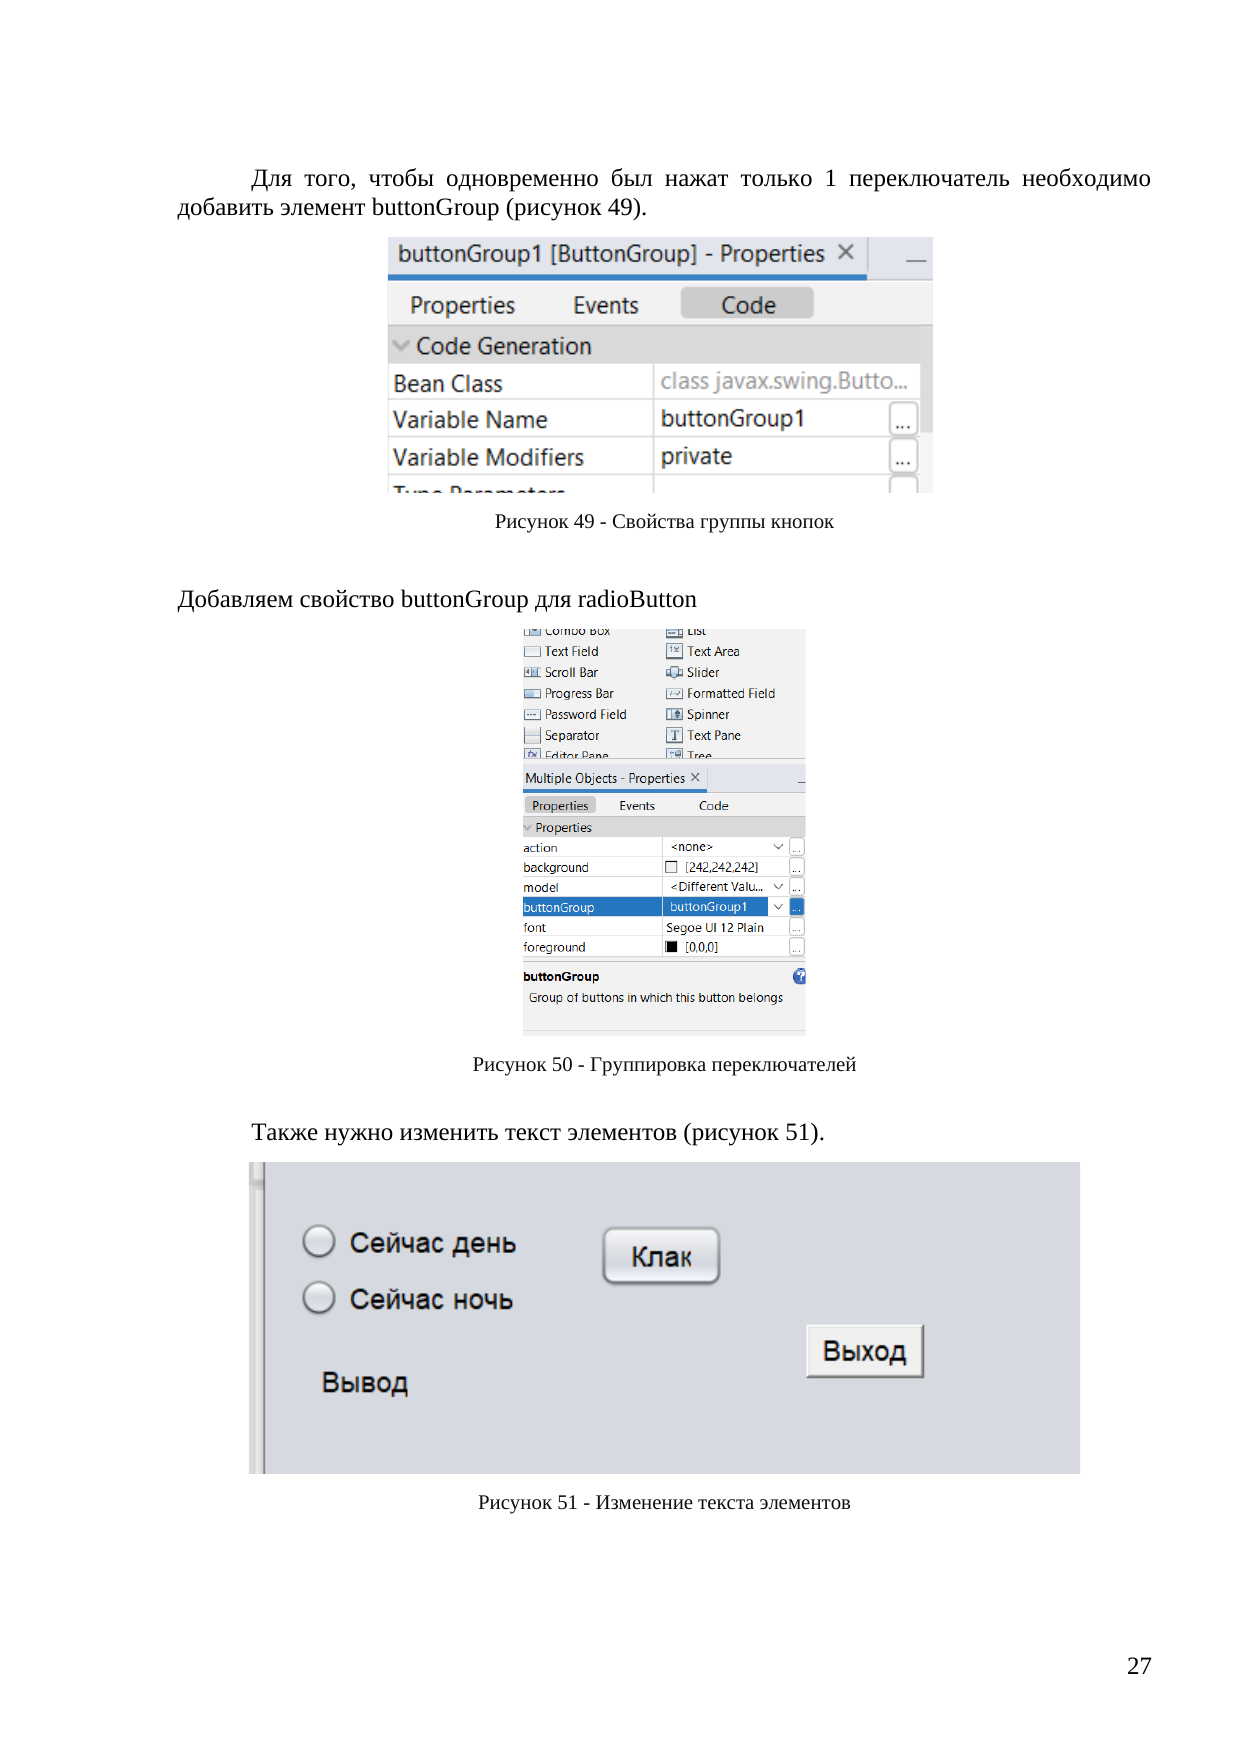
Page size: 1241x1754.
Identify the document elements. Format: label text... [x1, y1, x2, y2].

picture [248, 1162, 1080, 1474]
text Рисунок 49 - Свойства группы кнопок [177, 509, 1152, 533]
text Также нужно изменить текст элементов (рисунок 51). [177, 1117, 1152, 1146]
picture [387, 237, 933, 493]
text Рисунок 50 - Группировка переключателей [177, 1052, 1152, 1076]
text Для того, чтобы одновременно был нажат только 1 переключатель необходимо добавить элемент buttonGroup (рисунок 49). [177, 163, 1152, 221]
text Добавляем свойство buttonGroup для radioButton [177, 584, 1152, 612]
picture [523, 629, 806, 1036]
text Рисунок 51 - Изменение текста элементов [177, 1490, 1152, 1514]
